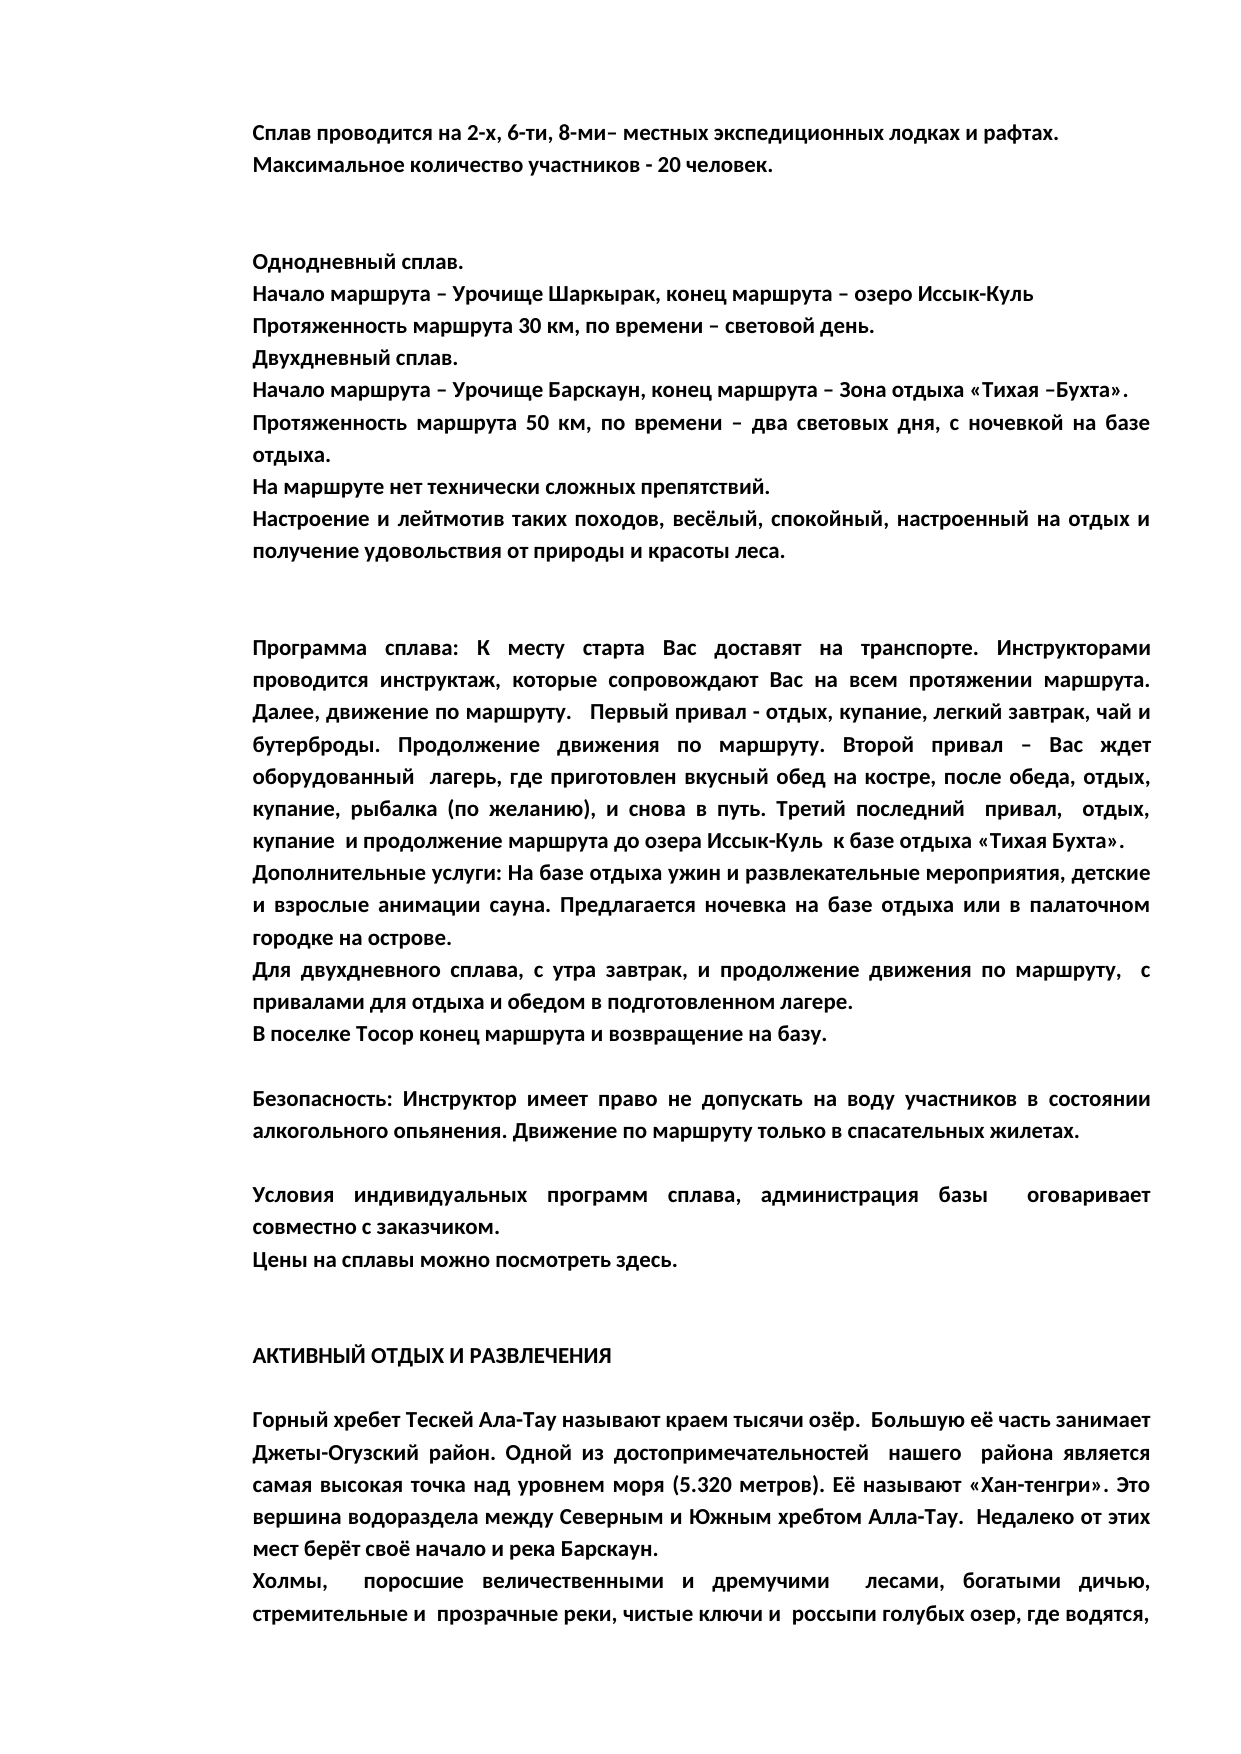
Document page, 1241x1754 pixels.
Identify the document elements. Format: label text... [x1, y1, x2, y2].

list Настроение и лейтмотив таких походов, весёлый, спокойный, настроенный на отдых и получение удовольствия от природы и красоты леса. [252, 504, 1152, 564]
list АКТИВНЫЙ ОТДЫХ И РАЗВЛЕЧЕНИЯ [252, 1341, 1152, 1369]
list Для двухдневного сплава, с утра завтрак, и продолжение движения по маршруту, с привалами для отдыха и обедом в подготовленном лагере. [252, 955, 1152, 1015]
list В поселке Тосор конец маршрута и возвращение на базу. [252, 1019, 1152, 1047]
list Горный хребет Тескей Ала-Тау называют краем тысячи озёр. Большую её часть занимает Джеты-Огузский район. Одной из достопримечательностей нашего района является самая высокая точка над уровнем моря (5.320 метров). Её называют «Хан-тенгри». Это вершина водораздела между Северным и Южным хребтом Алла-Тау. Недалеко от этих мест берёт своё начало и река Барскаун. [252, 1406, 1152, 1562]
list Протяженность маршрута 30 км, по времени – световой день. [252, 311, 1152, 339]
list Цены на сплавы можно посмотреть здесь. [252, 1245, 1152, 1273]
list Максимальное количество участников - 20 человек. [252, 150, 1152, 178]
list Дополнительные услуги: На базе отдыха ужин и развлекательные мероприятия, детские и взрослые анимации сауна. Предлагается ночевка на базе отдыха или в палаточном городке на острове. [252, 858, 1152, 951]
list Начало маршрута – Урочище Шаркырак, конец маршрута – озеро Иссык-Куль [252, 279, 1152, 307]
list На маршруте нет технически сложных препятствий. [252, 472, 1152, 500]
list Двухдневный сплав. [252, 343, 1152, 371]
list Сплав проводится на 2-х, 6-ти, 8-ми– местных экспедиционных лодках и рафтах. [252, 118, 1152, 146]
list Программа сплава: К месту старта Вас доставят на транспорте. Инструкторами проводится инструктаж, которые сопровождают Вас на всем протяжении маршрута. Далее, движение по маршруту. Первый привал - отдых, купание, легкий завтрак, чай и бутерброды. Продолжение движения по маршруту. Второй привал – Вас ждет оборудованный лагерь, где приготовлен вкусный обед на костре, после обеда, отдых, купание, рыбалка (по желанию), и снова в путь. Третий последний привал, отдых, купание и продолжение маршрута до озера Иссык-Куль к базе отдыха «Тихая Бухта». [252, 633, 1152, 854]
list Безопасность: Инструктор имеет право не допускать на воду участников в состоянии алкогольного опьянения. Движение по маршруту только в спасательных жилетах. [252, 1084, 1152, 1144]
list Условия индивидуальных программ сплава, администрация базы оговаривает совместно с заказчиком. [252, 1180, 1152, 1241]
list Однодневный сплав. [252, 247, 1152, 275]
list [252, 1567, 1152, 1627]
list Начало маршрута – Урочище Барскаун, конец маршрута – Зона отдыха «Тихая –Бухта». [252, 376, 1152, 404]
list Протяженность маршрута 50 км, по времени – два световых дня, с ночевкой на базе отдыха. [252, 408, 1152, 468]
